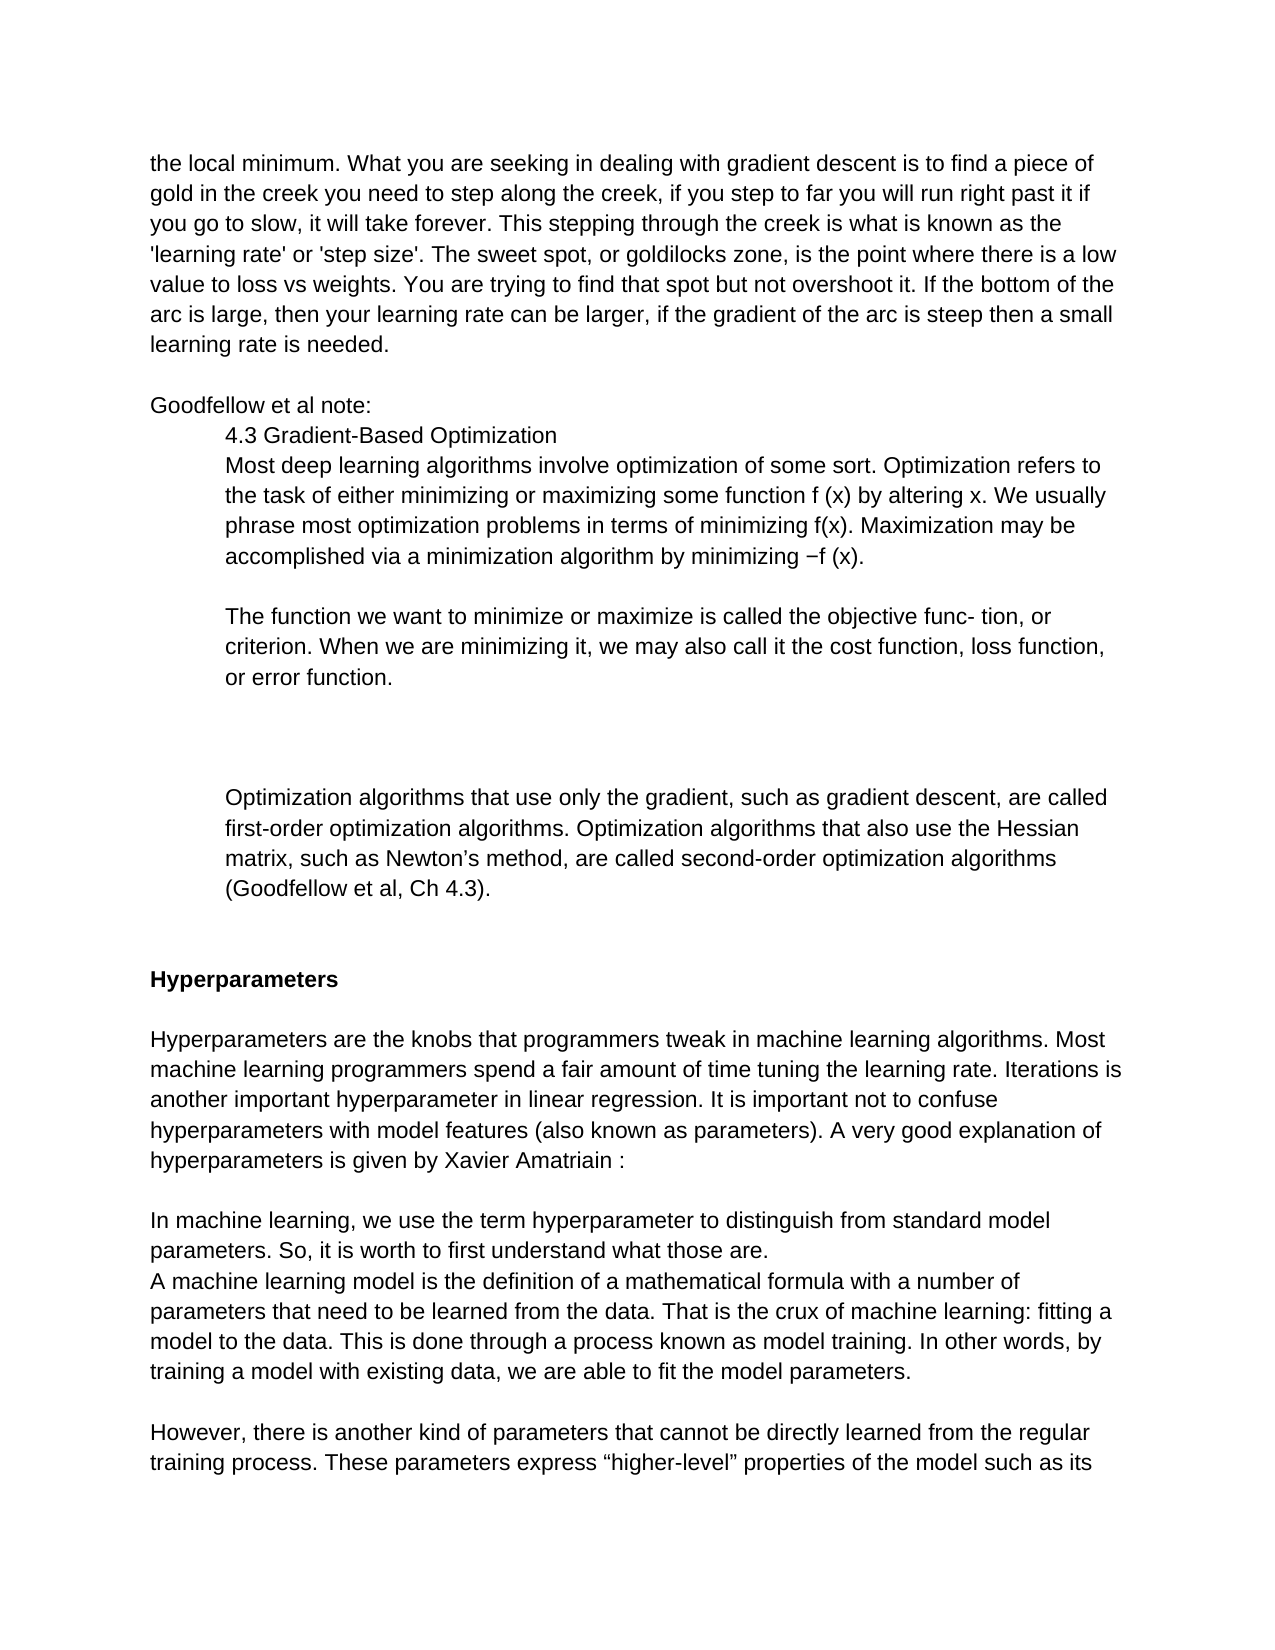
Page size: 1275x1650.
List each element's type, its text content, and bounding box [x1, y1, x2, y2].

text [150, 150, 1125, 388]
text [150, 1419, 1125, 1475]
text Goodfellow et al note: [150, 392, 1125, 418]
text 4.3 Gradient-Based Optimization Most deep learning algorithms involve optimization of some sort. Optimization refers to the task of either minimizing or maximizing some function f (x) by altering x. We usually phrase most optimization problems in terms of minimizing f(x). Maximization may be accomplished via a minimization algorithm by minimizing −f (x). The function we want to minimize or maximize is called the objective func- tion, or criterion. When we are minimizing it, we may also call it the cost function, loss function, or error function. Optimization algorithms that use only the gradient, such as gradient descent, are called first-order optimization algorithms. Optimization algorithms that also use the Hessian matrix, such as Newton’s method, are called second-order optimization algorithms (Goodfellow et al, Ch 4.3). [225, 422, 1125, 932]
text Hyperparameters Hyperparameters are the knobs that programmers tweak in machine learning algorithms. Most machine learning programmers spend a fair amount of time tuning the learning rate. Iterations is another important hyperparameter in linear regression. It is important not to confuse hyperparameters with model features (also known as parameters). A very good explanation of hyperparameters is given by Xavier Amatriain : In machine learning, we use the term hyperparameter to distinguish from standard model parameters. So, it is worth to first understand what those are. A machine learning model is the definition of a mathematical formula with a number of parameters that need to be learned from the data. That is the crux of machine learning: fitting a model to the data. This is done through a process known as model training. In other words, by training a model with existing data, we are able to fit the model parameters. [150, 935, 1125, 1415]
